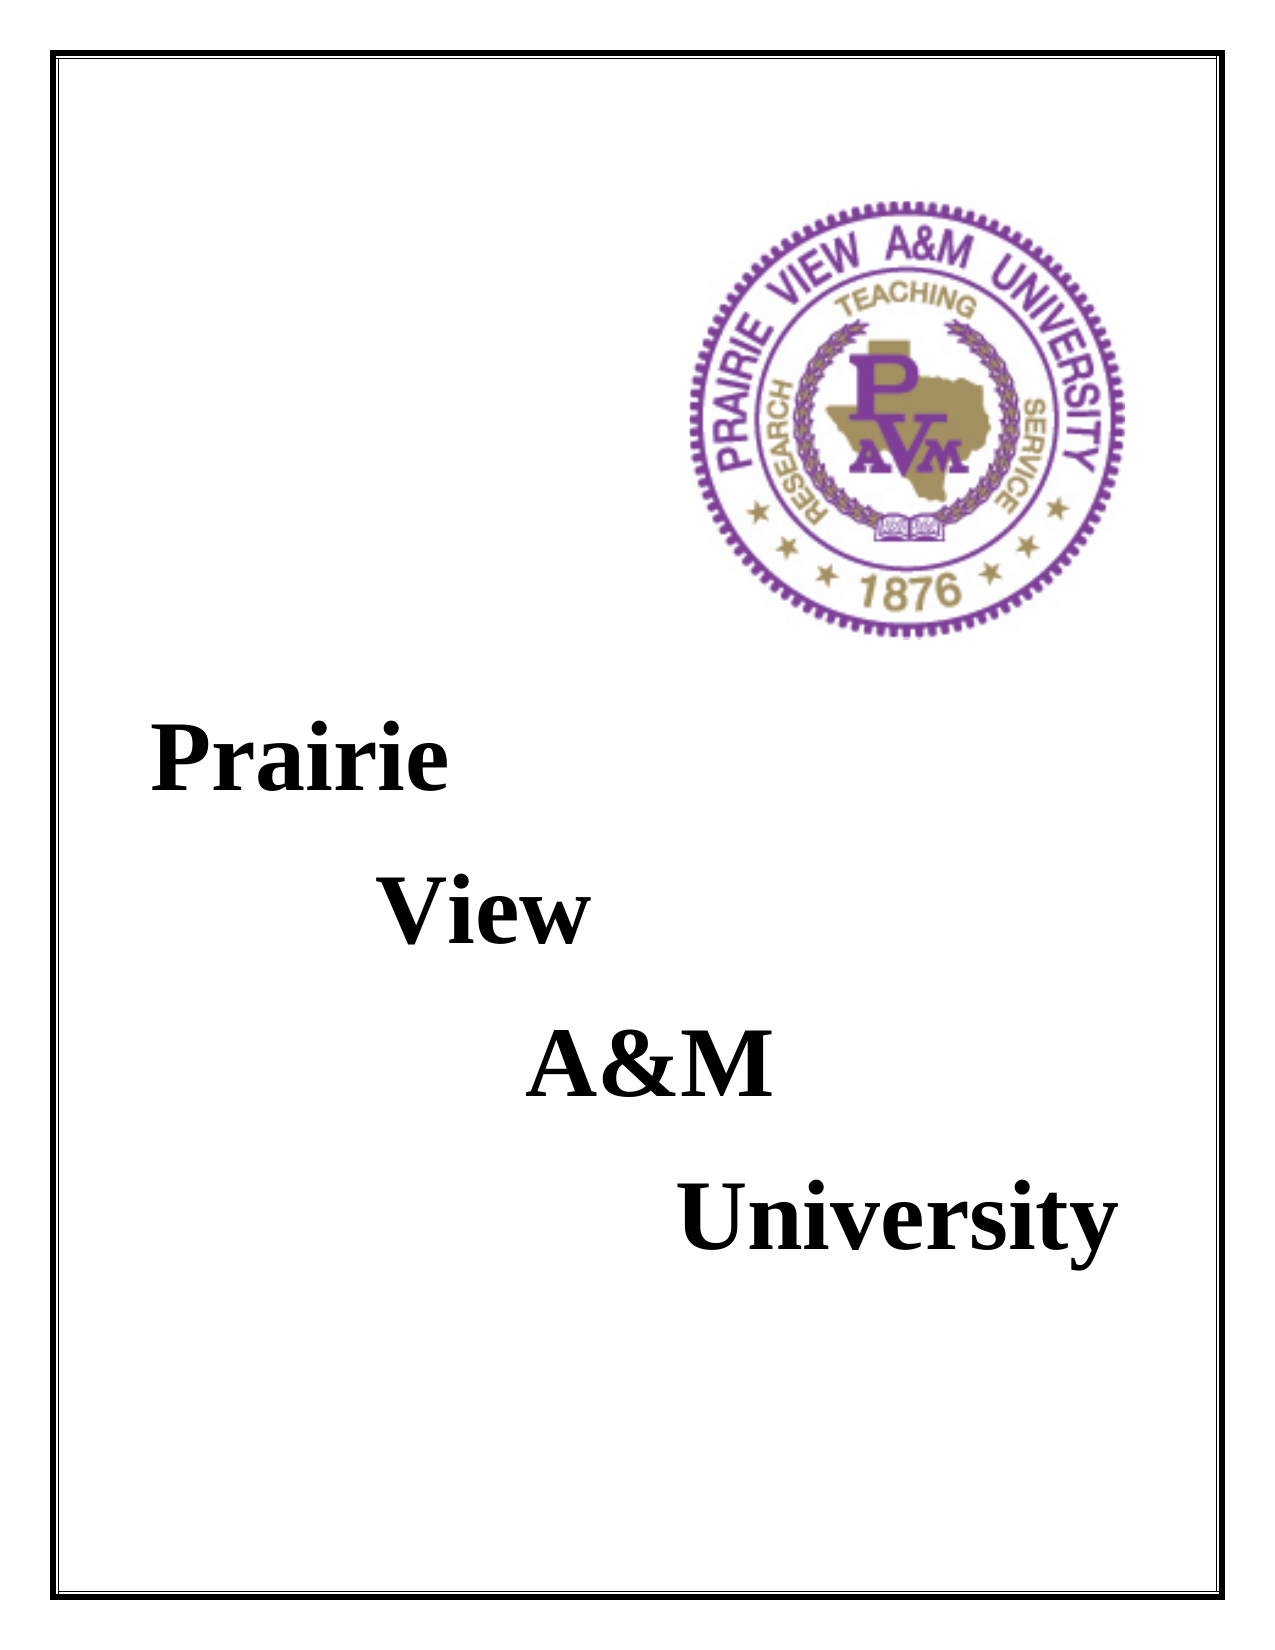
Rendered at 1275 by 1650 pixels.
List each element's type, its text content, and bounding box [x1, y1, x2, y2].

picture [689, 201, 1125, 640]
text Prairie [150, 697, 1125, 812]
text A&M [525, 1003, 1125, 1118]
text View [300, 850, 1125, 965]
text University [675, 1156, 1125, 1386]
